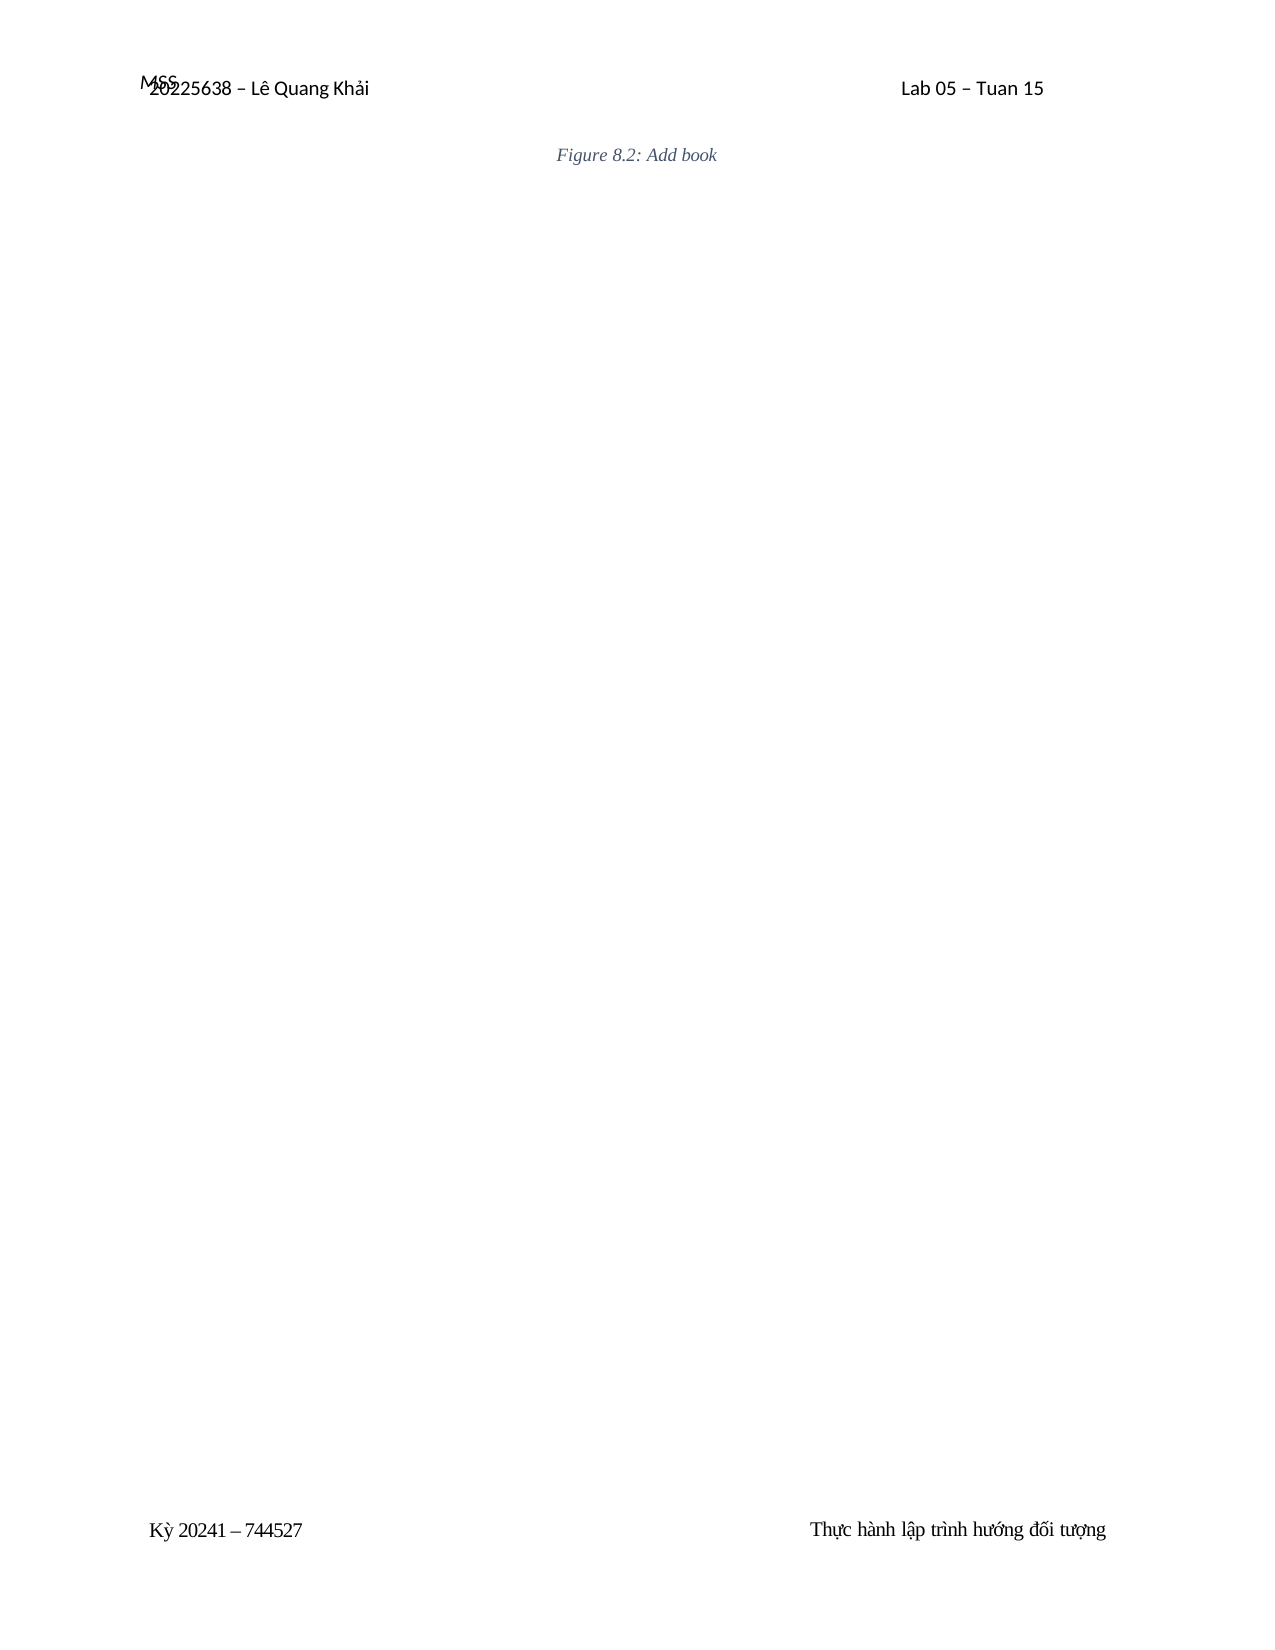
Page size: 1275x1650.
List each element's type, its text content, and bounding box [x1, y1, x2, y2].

text Figure 8.2: Add book [140, 144, 1135, 165]
